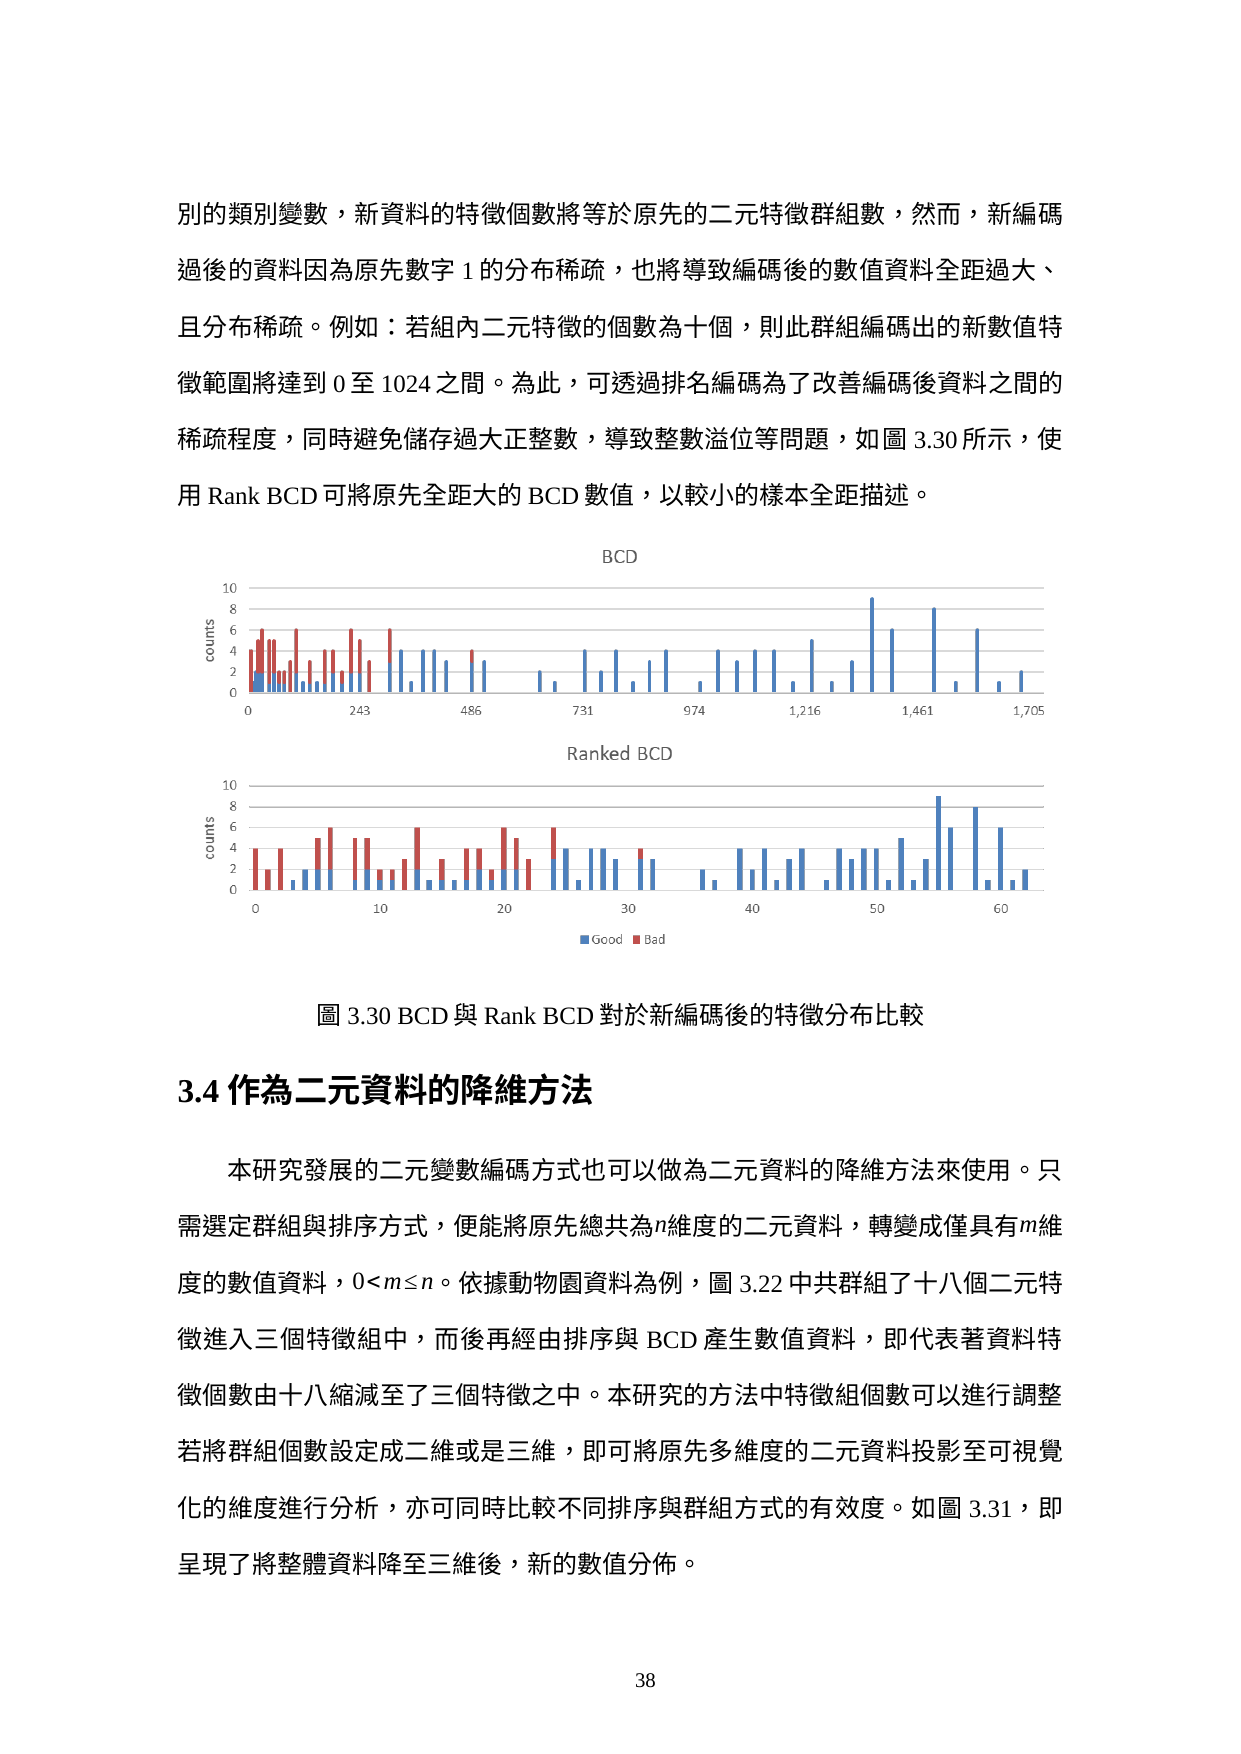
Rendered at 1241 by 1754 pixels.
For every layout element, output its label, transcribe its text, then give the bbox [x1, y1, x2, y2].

picture [179, 530, 1061, 962]
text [177, 194, 1063, 513]
subtitle 作為二元資料的降維方法 [177, 1051, 1063, 1126]
